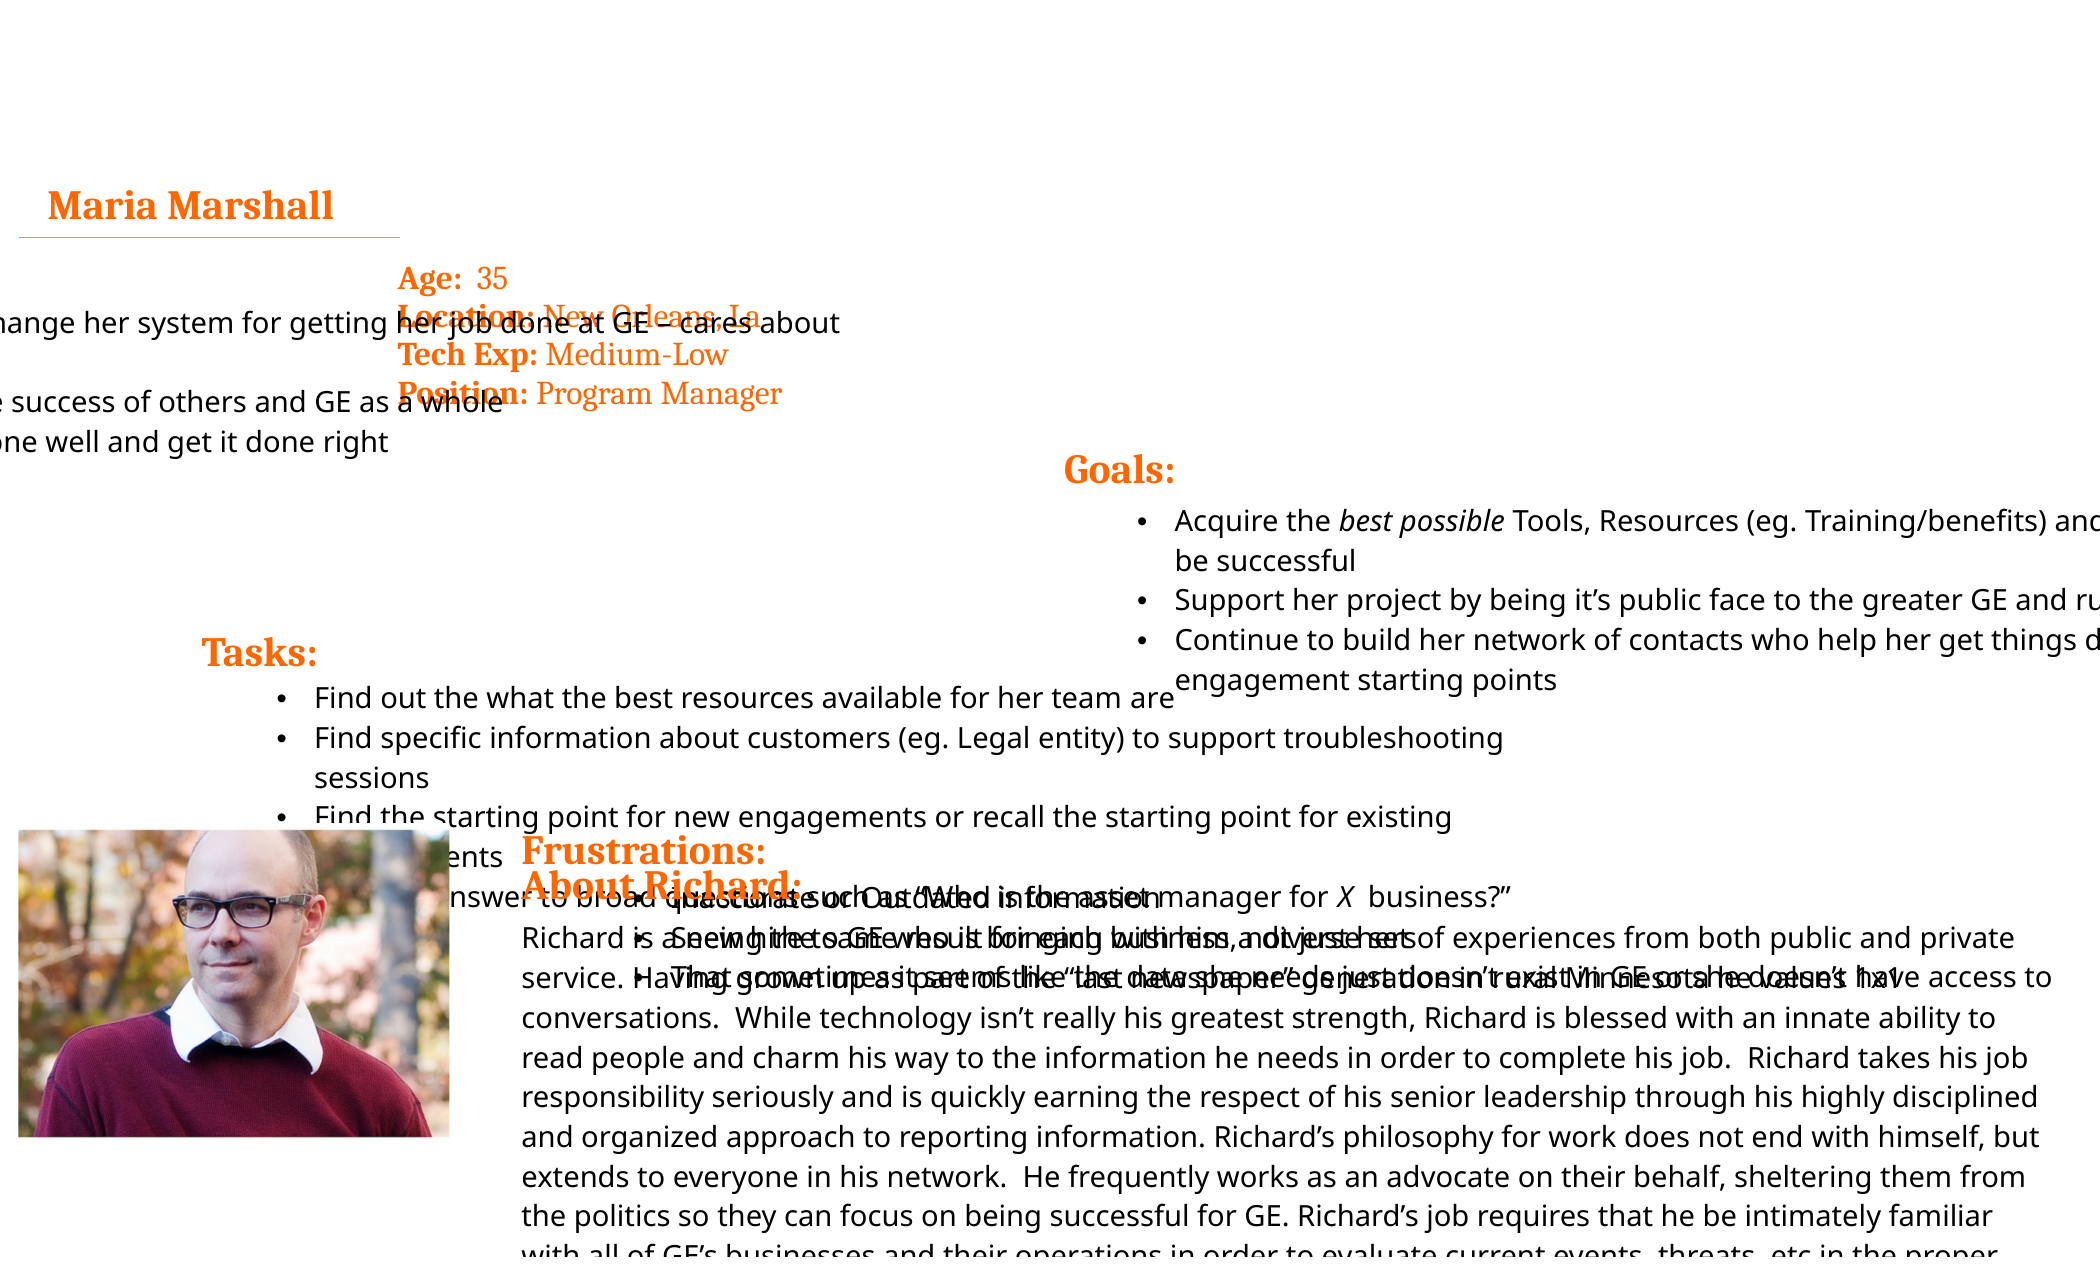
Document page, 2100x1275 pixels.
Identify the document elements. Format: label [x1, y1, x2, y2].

picture [18, 823, 450, 1143]
